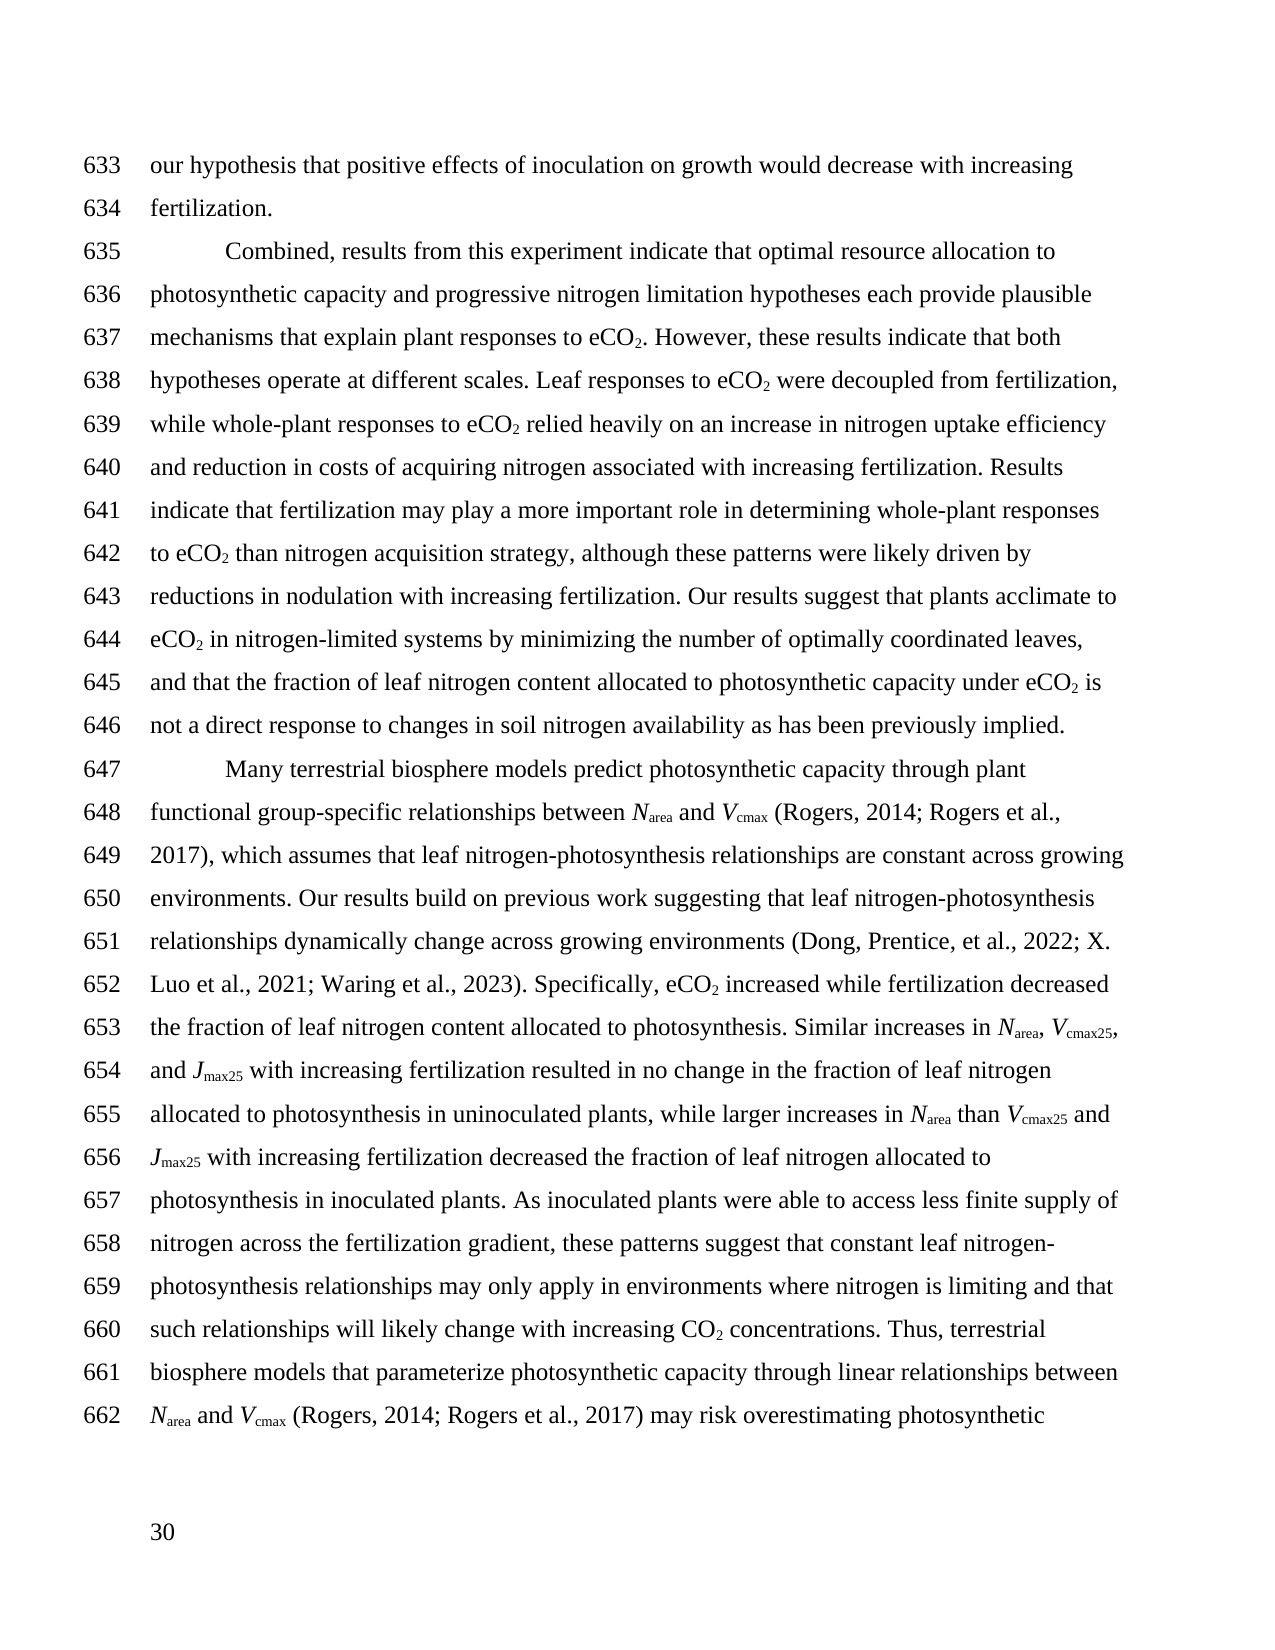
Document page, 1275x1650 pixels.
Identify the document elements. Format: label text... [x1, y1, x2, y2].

text Combined, results from this experiment indicate that optimal resource allocation to photosynthetic capacity and progressive nitrogen limitation hypotheses each provide plausible mechanisms that explain plant responses to eCO2. However, these results indicate that both hypotheses operate at different scales. Leaf responses to eCO2 were decoupled from fertilization, while whole-plant responses to eCO2 relied heavily on an increase in nitrogen uptake efficiency and reduction in costs of acquiring nitrogen associated with increasing fertilization. Results indicate that fertilization may play a more important role in determining whole-plant responses to eCO2 than nitrogen acquisition strategy, although these patterns were likely driven by reductions in nodulation with increasing fertilization. Our results suggest that plants acclimate to eCO2 in nitrogen-limited systems by minimizing the number of optimally coordinated leaves, and that the fraction of leaf nitrogen content allocated to photosynthetic capacity under eCO2 is not a direct response to changes in soil nitrogen availability as has been previously implied. [150, 236, 1125, 739]
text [150, 150, 1125, 222]
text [150, 754, 1125, 1429]
